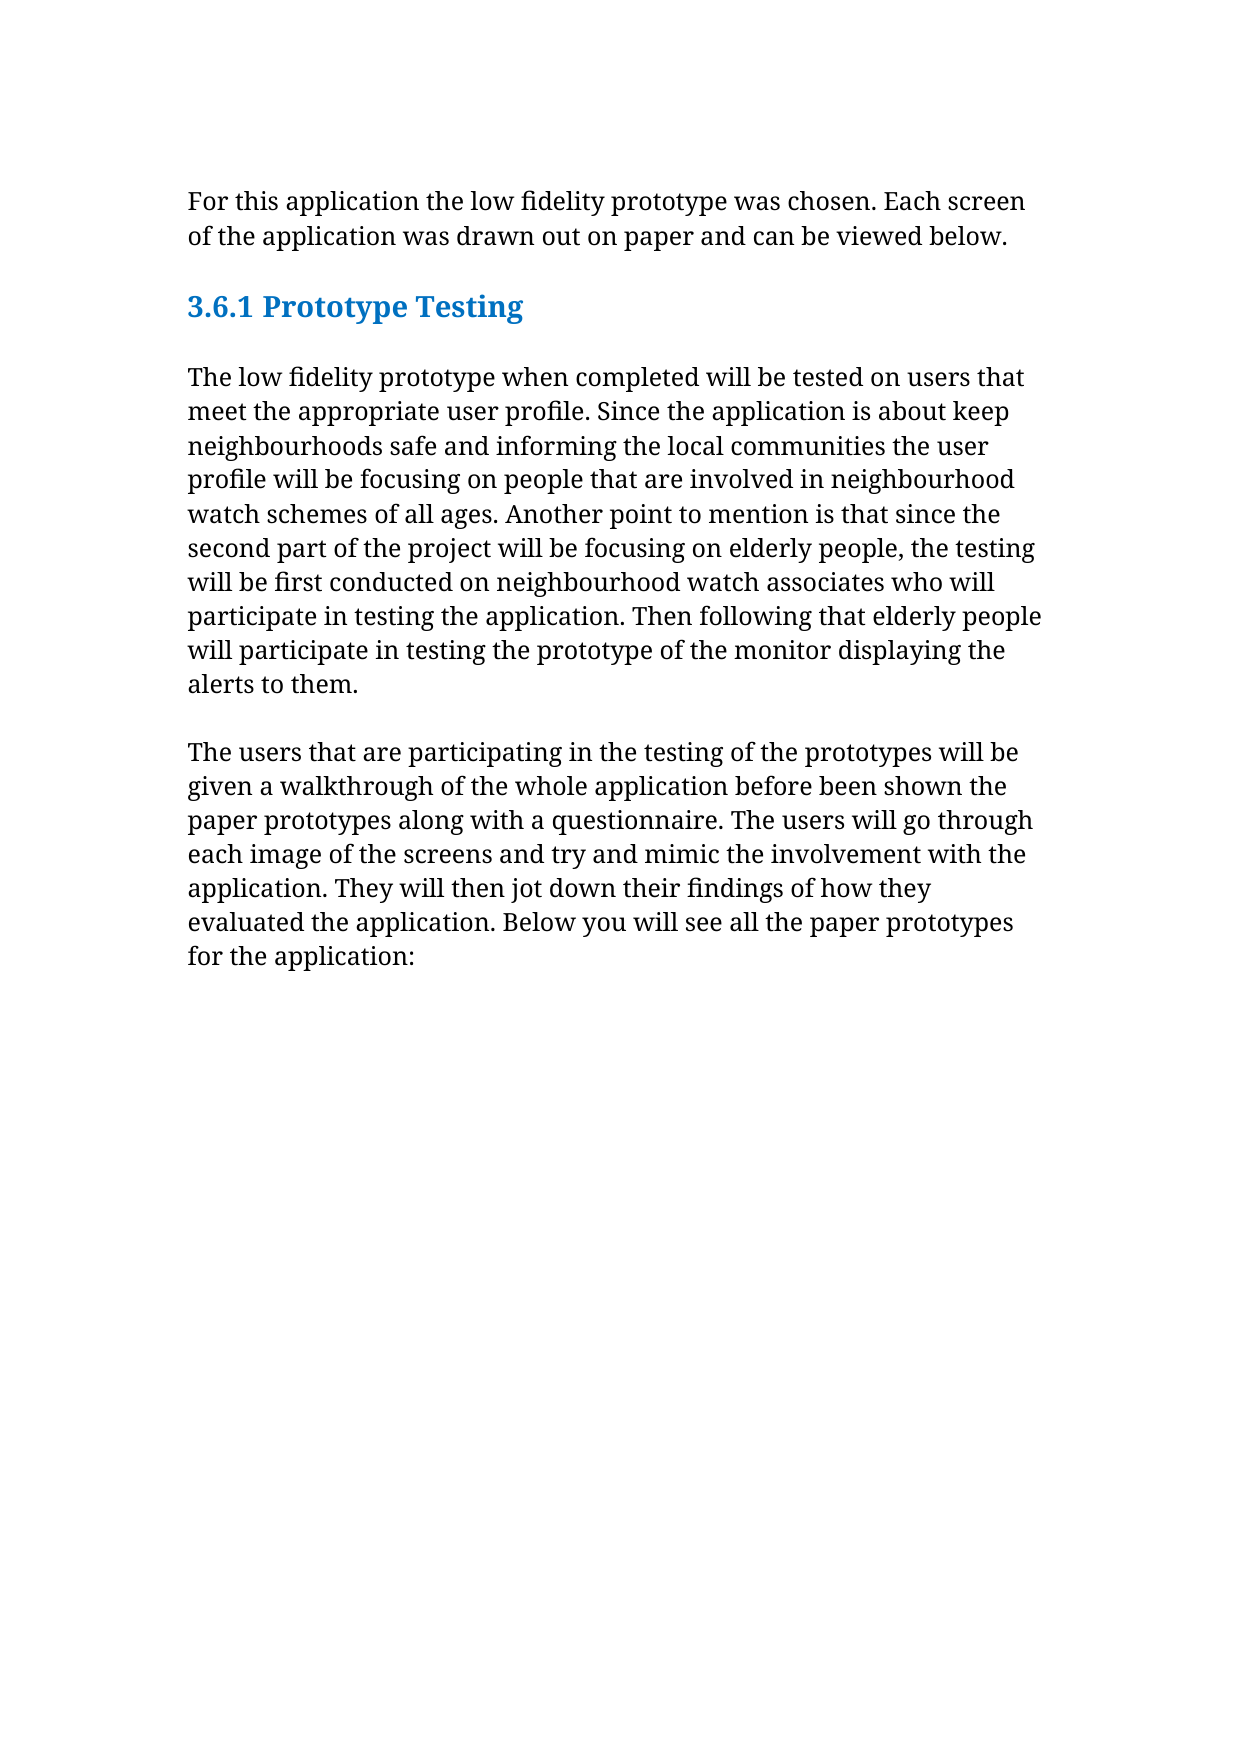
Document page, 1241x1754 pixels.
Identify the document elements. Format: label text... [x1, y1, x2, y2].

text The low fidelity prototype when completed will be tested on users that meet the appropriate user profile. Since the application is about keep neighbourhoods safe and informing the local communities the user profile will be focusing on people that are involved in neighbourhood watch schemes of all ages. Another point to mention is that since the second part of the project will be focusing on elderly people, the testing will be first conducted on neighbourhood watch associates who will participate in testing the application. Then following that elderly people will participate in testing the prototype of the monitor displaying the alerts to them. [187, 360, 1053, 701]
text The users that are participating in the testing of the prototypes will be given a walkthrough of the whole application before been shown the paper prototypes along with a questionnaire. The users will go through each image of the screens and try and mimic the involvement with the application. They will then jot down their findings of how they evaluated the application. Below you will see all the paper prototypes for the application: [187, 735, 1053, 973]
text For this application the low fidelity prototype was chosen. Each screen of the application was drawn out on paper and can be viewed below. [187, 184, 1053, 252]
subtitle Prototype Testing [187, 286, 1053, 326]
